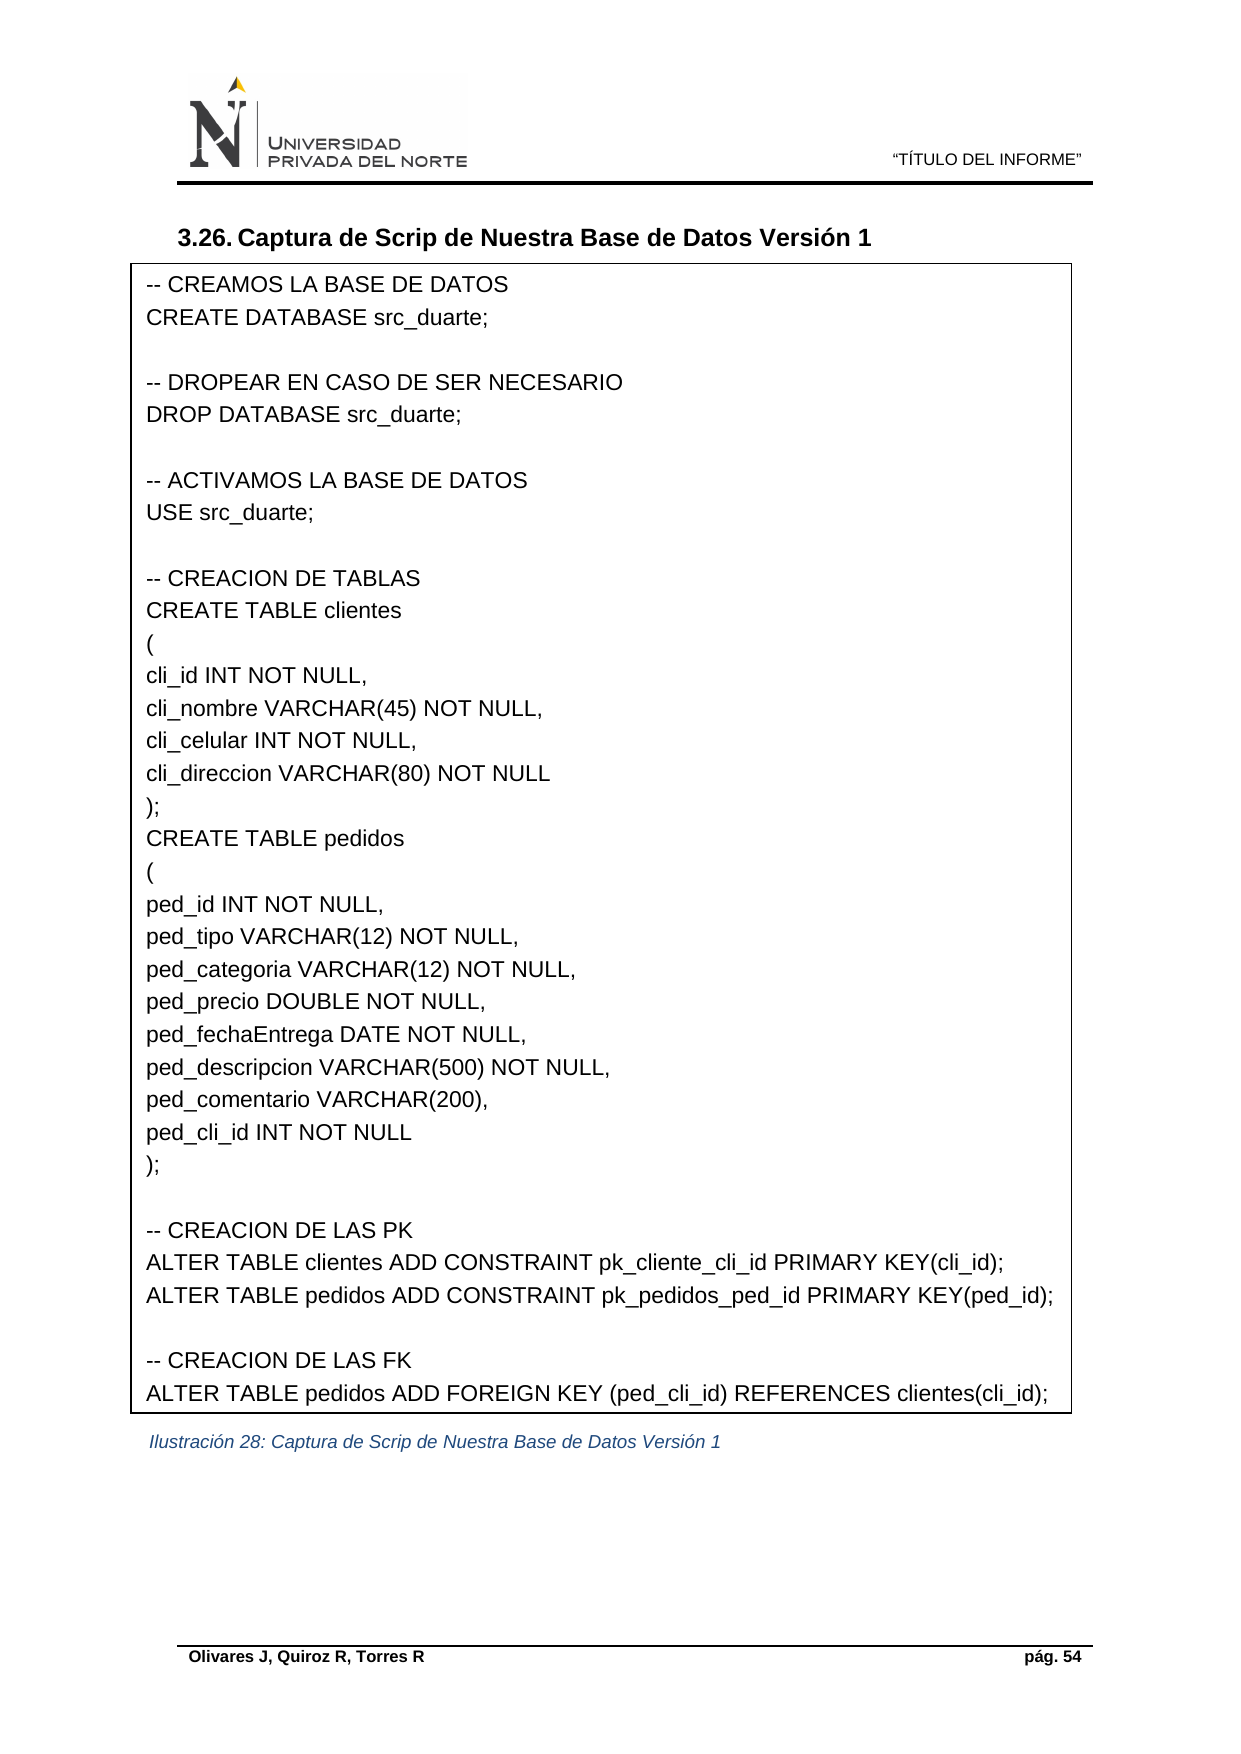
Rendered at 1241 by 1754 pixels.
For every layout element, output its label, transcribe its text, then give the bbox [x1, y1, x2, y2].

picture [188, 73, 469, 169]
subtitle Captura de Scrip de Nuestra Base de Datos Versión 1 [177, 223, 1092, 252]
